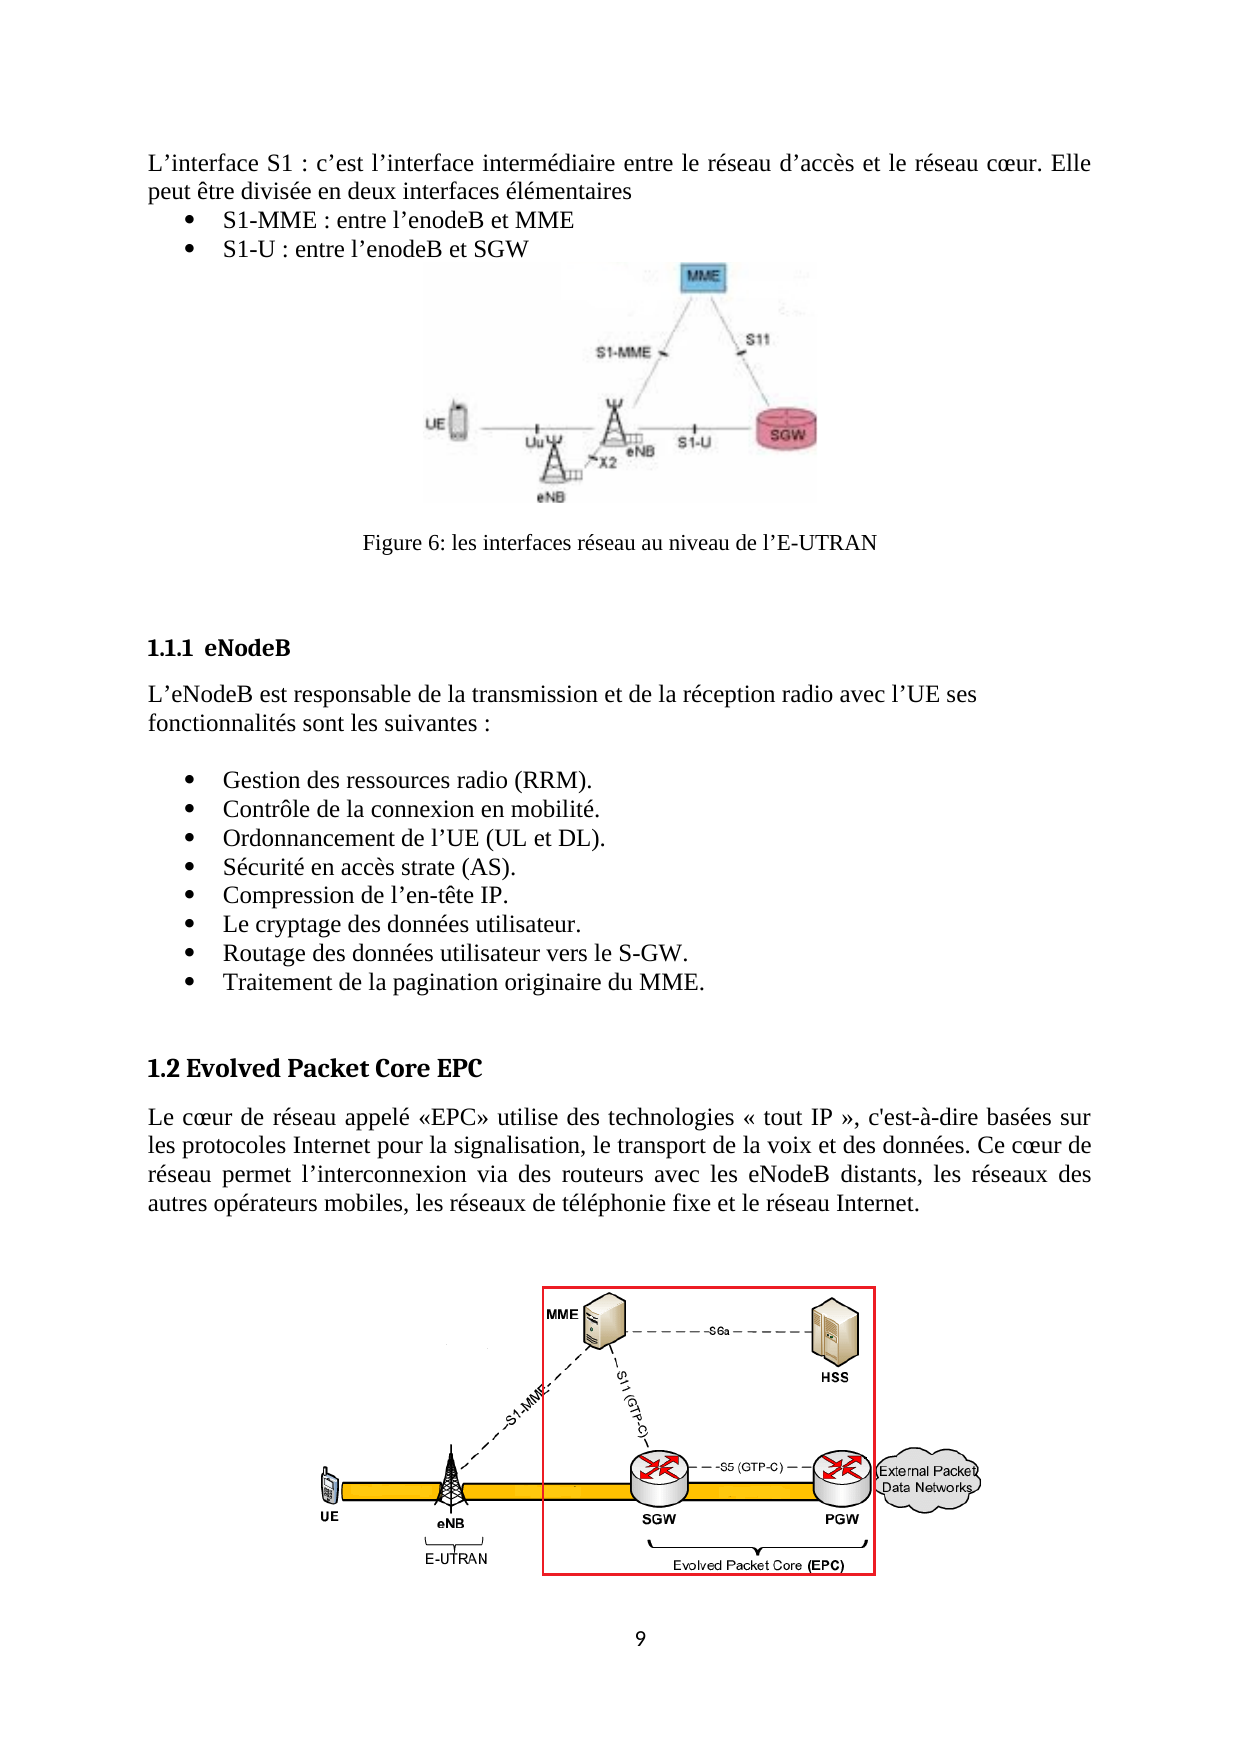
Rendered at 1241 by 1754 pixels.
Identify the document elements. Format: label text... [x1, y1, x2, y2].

subtitle 1.2 Evolved Packet Core EPC [148, 1053, 1093, 1084]
picture [422, 262, 818, 503]
text L’interface S1 : c’est l’interface intermédiaire entre le réseau d’accès et le réseau cœur. Elle peut être divisée en deux interfaces élémentaires [148, 148, 1093, 205]
list Traitement de la pagination originaire du MME. [185, 967, 1093, 995]
list Contrôle de la connexion en mobilité. [185, 794, 1093, 823]
text Figure 6: les interfaces réseau au niveau de l’E-UTRAN [148, 529, 1093, 556]
list Routage des données utilisateur vers le S-GW. [185, 938, 1093, 967]
list Le cryptage des données utilisateur. [185, 909, 1093, 938]
list Sécurité en accès strate (AS). [185, 852, 1093, 880]
text Le cœur de réseau appelé «EPC» utilise des technologies « tout IP », c'est-à-dire basées sur les protocoles Internet pour la signalisation, le transport de la voix et des données. Ce cœur de réseau permet l’interconnexion via des routeurs avec les eNodeB distants, les réseaux des autres opérateurs mobiles, les réseaux de téléphonie fixe et le réseau Internet. [148, 1102, 1093, 1217]
list S1-MME : entre l’enodeB et MME [185, 205, 1093, 234]
subtitle 1.1.1 eNodeB [148, 634, 1093, 663]
picture [299, 1282, 982, 1577]
text L’eNodeB est responsable de la transmission et de la réception radio avec l’UE ses fonctionnalités sont les suivantes : [148, 679, 1093, 737]
list S1-U : entre l’enodeB et SGW [185, 234, 1093, 263]
list Compression de l’en-tête IP. [185, 880, 1093, 909]
list Gestion des ressources radio (RRM). [185, 765, 1093, 794]
list Ordonnancement de l’UE (UL et DL). [185, 823, 1093, 852]
